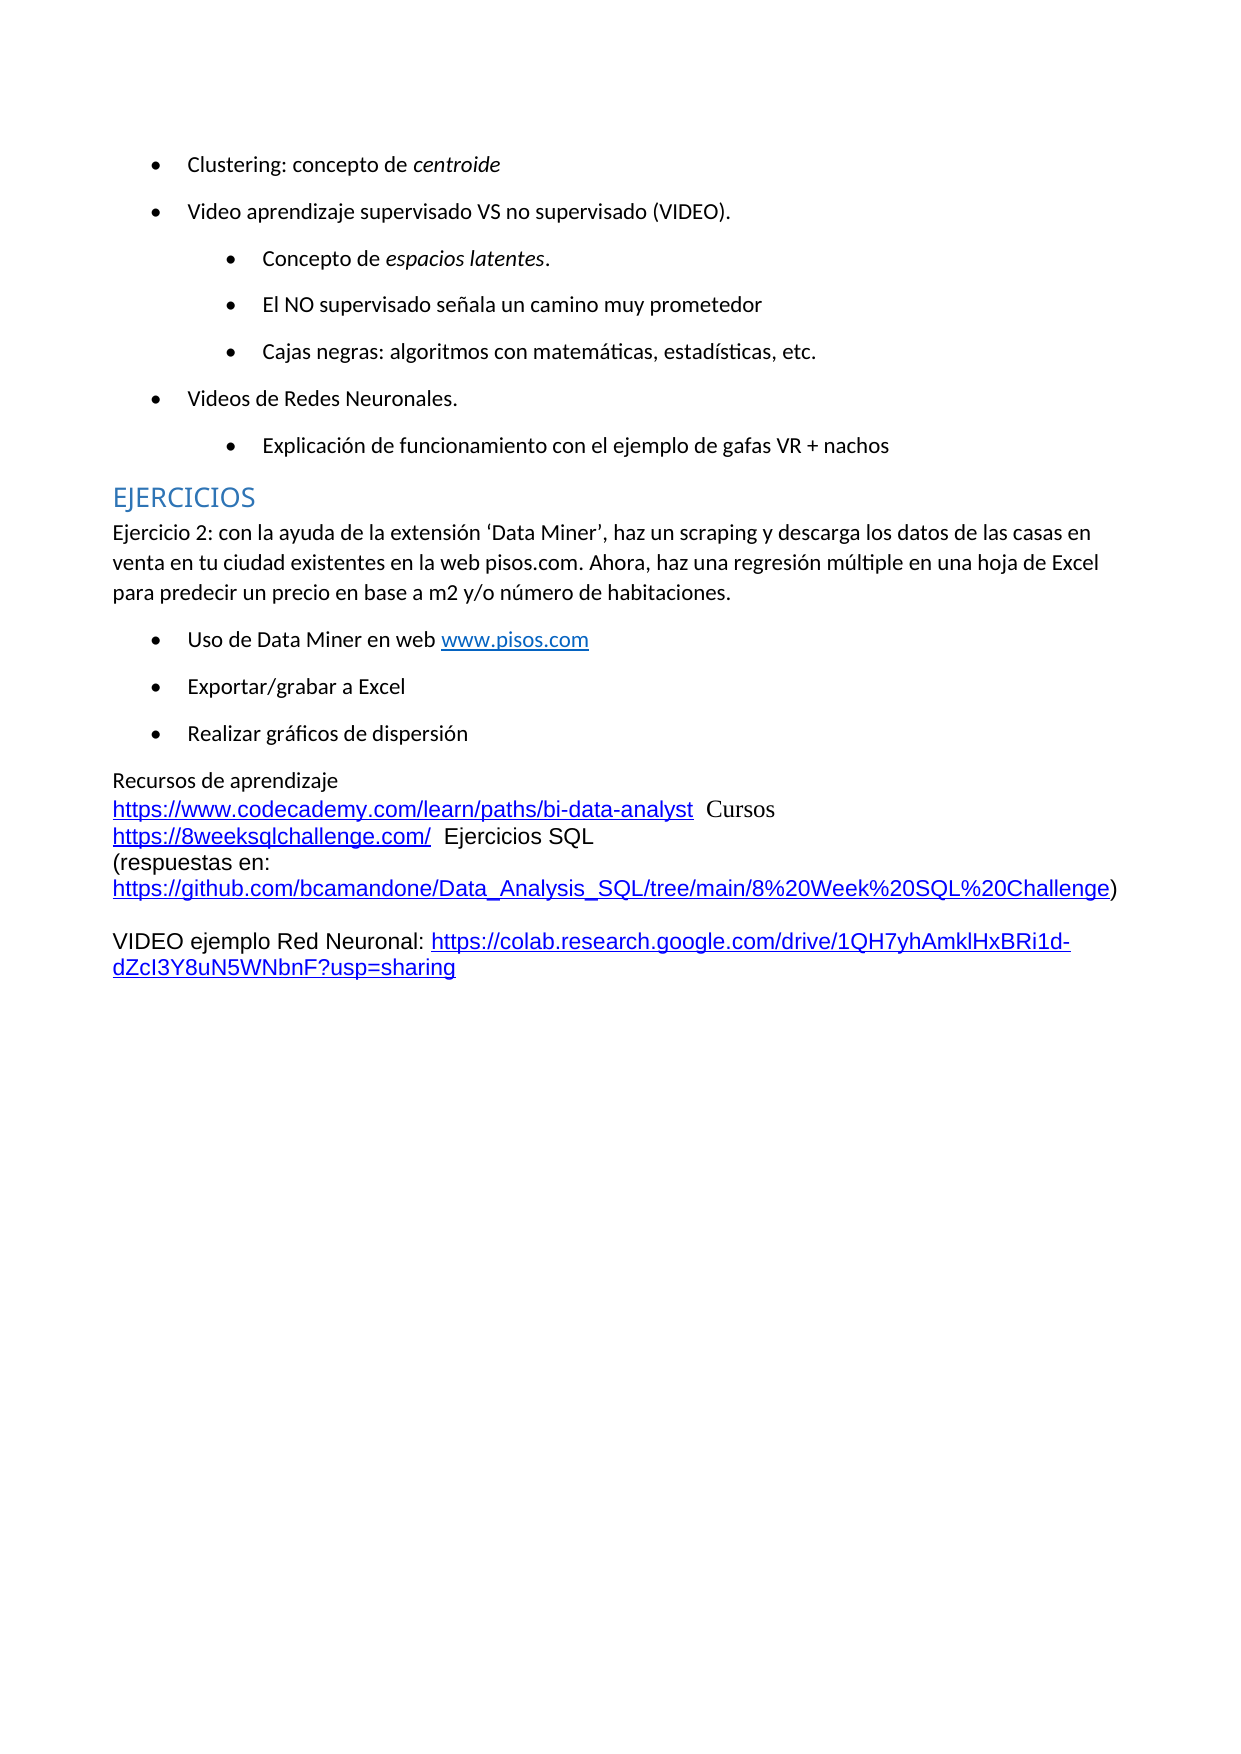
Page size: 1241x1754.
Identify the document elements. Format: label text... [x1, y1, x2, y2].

text EJERCICIOS [112, 478, 1128, 515]
list Clustering: concepto de centroide [150, 150, 1128, 178]
list Concepto de espacios latentes. [225, 244, 1128, 272]
list Explicación de funcionamiento con el ejemplo de gafas VR + nachos [225, 431, 1128, 459]
text (respuestas en: [112, 849, 1128, 875]
list Videos de Redes Neuronales. [150, 384, 1128, 412]
list Cajas negras: algoritmos con matemáticas, estadísticas, etc. [225, 337, 1128, 366]
text VIDEO ejemplo Red Neuronal: https://colab.research.google.com/drive/1QH7yhAmklHxBRi1d-dZcI3Y8uN5WNbnF?usp=sharing [112, 928, 1128, 981]
list Exportar/grabar a Excel [150, 672, 1128, 700]
text https://8weeksqlchallenge.com/ Ejercicios SQL [112, 823, 1128, 849]
list El NO supervisado señala un camino muy prometedor [225, 291, 1128, 319]
list Uso de Data Miner en web www.pisos.com [150, 625, 1128, 653]
list Realizar gráficos de dispersión [150, 719, 1128, 747]
list Video aprendizaje supervisado VS no supervisado (VIDEO). [150, 197, 1128, 225]
text Ejercicio 2: con la ayuda de la extensión ‘Data Miner’, haz un scraping y descarga los datos de las casas en venta en tu ciudad existentes en la web pisos.com. Ahora, haz una regresión múltiple en una hoja de Excel para predecir un precio en base a m2 y/o número de habitaciones. [112, 518, 1128, 606]
text Recursos de aprendizaje [112, 766, 1128, 794]
text https://www.codecademy.com/learn/paths/bi-data-analyst Cursos [112, 794, 1128, 823]
text https://github.com/bcamandone/Data_Analysis_SQL/tree/main/8%20Week%20SQL%20Challenge) [112, 875, 1128, 902]
